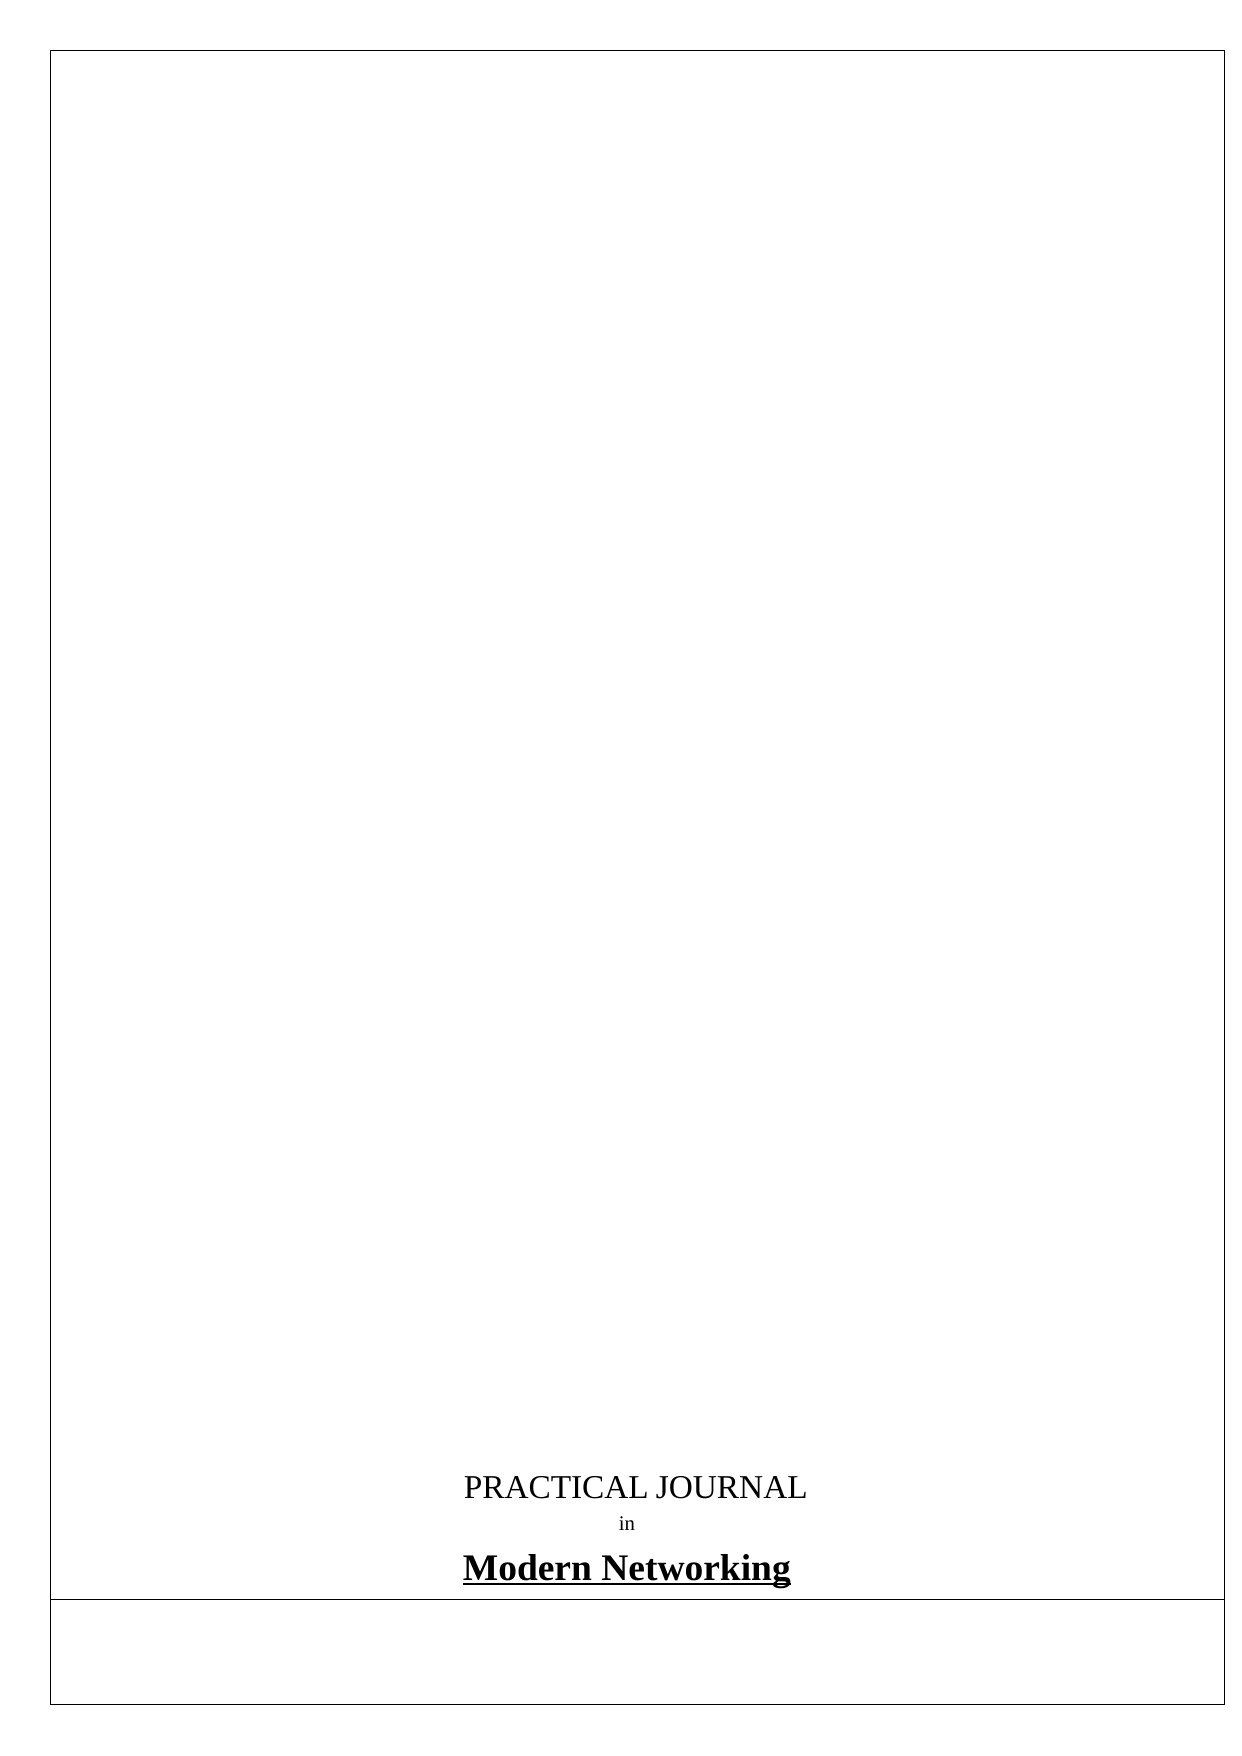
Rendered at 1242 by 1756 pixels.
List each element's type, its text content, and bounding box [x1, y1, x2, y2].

text in [203, 1511, 1050, 1535]
text Modern Networking [203, 1546, 1050, 1589]
subtitle PRACTICAL JOURNAL [203, 1467, 1068, 1506]
